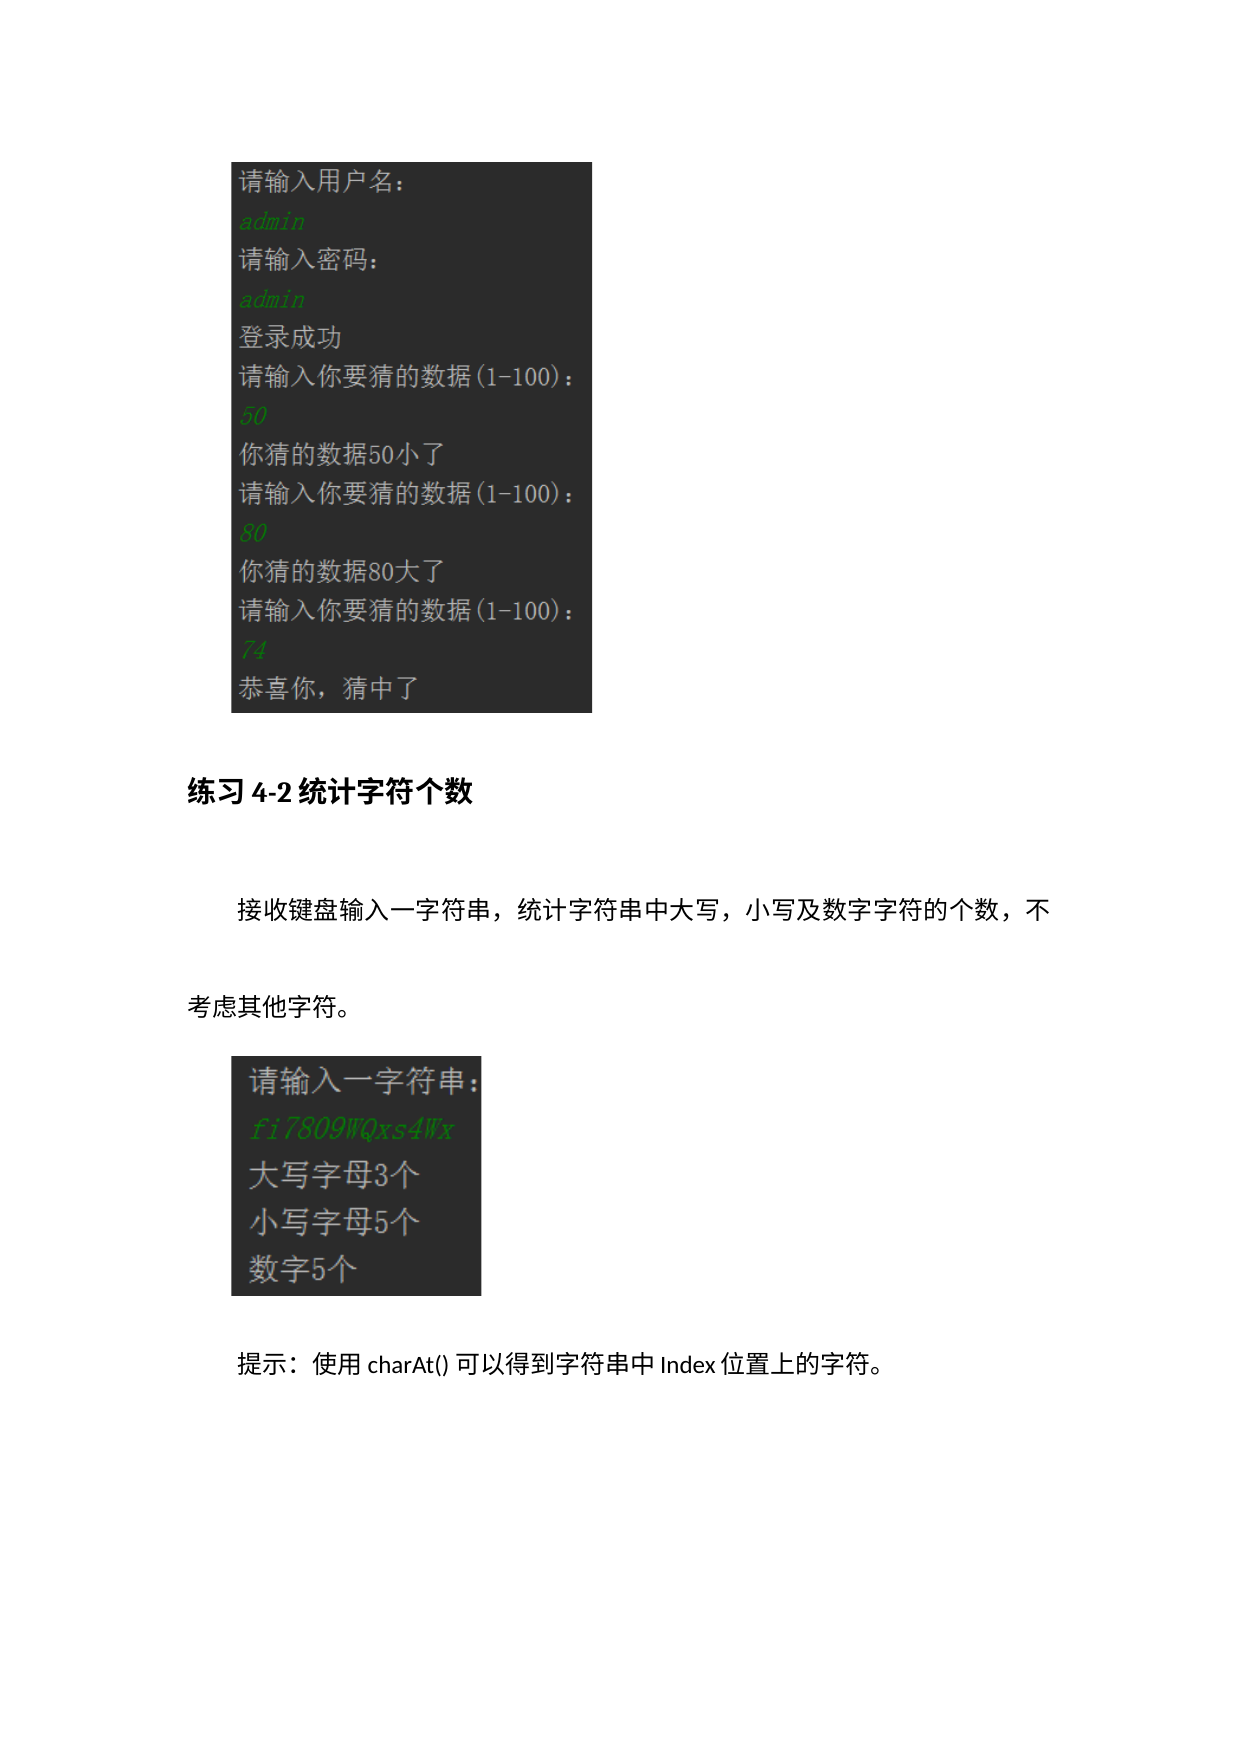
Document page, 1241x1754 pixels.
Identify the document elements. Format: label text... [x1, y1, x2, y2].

picture [231, 162, 593, 713]
subtitle 练习4-2 统计字符个数 [187, 757, 1053, 822]
text 接收键盘输入一字符串，统计字符串中大写，小写及数字字符的个数，不考虑其他字符。 [187, 876, 1053, 1038]
picture [231, 1056, 482, 1296]
text 提示：使用charAt() 可以得到字符串中Index位置上的字符。 [187, 1330, 1053, 1395]
